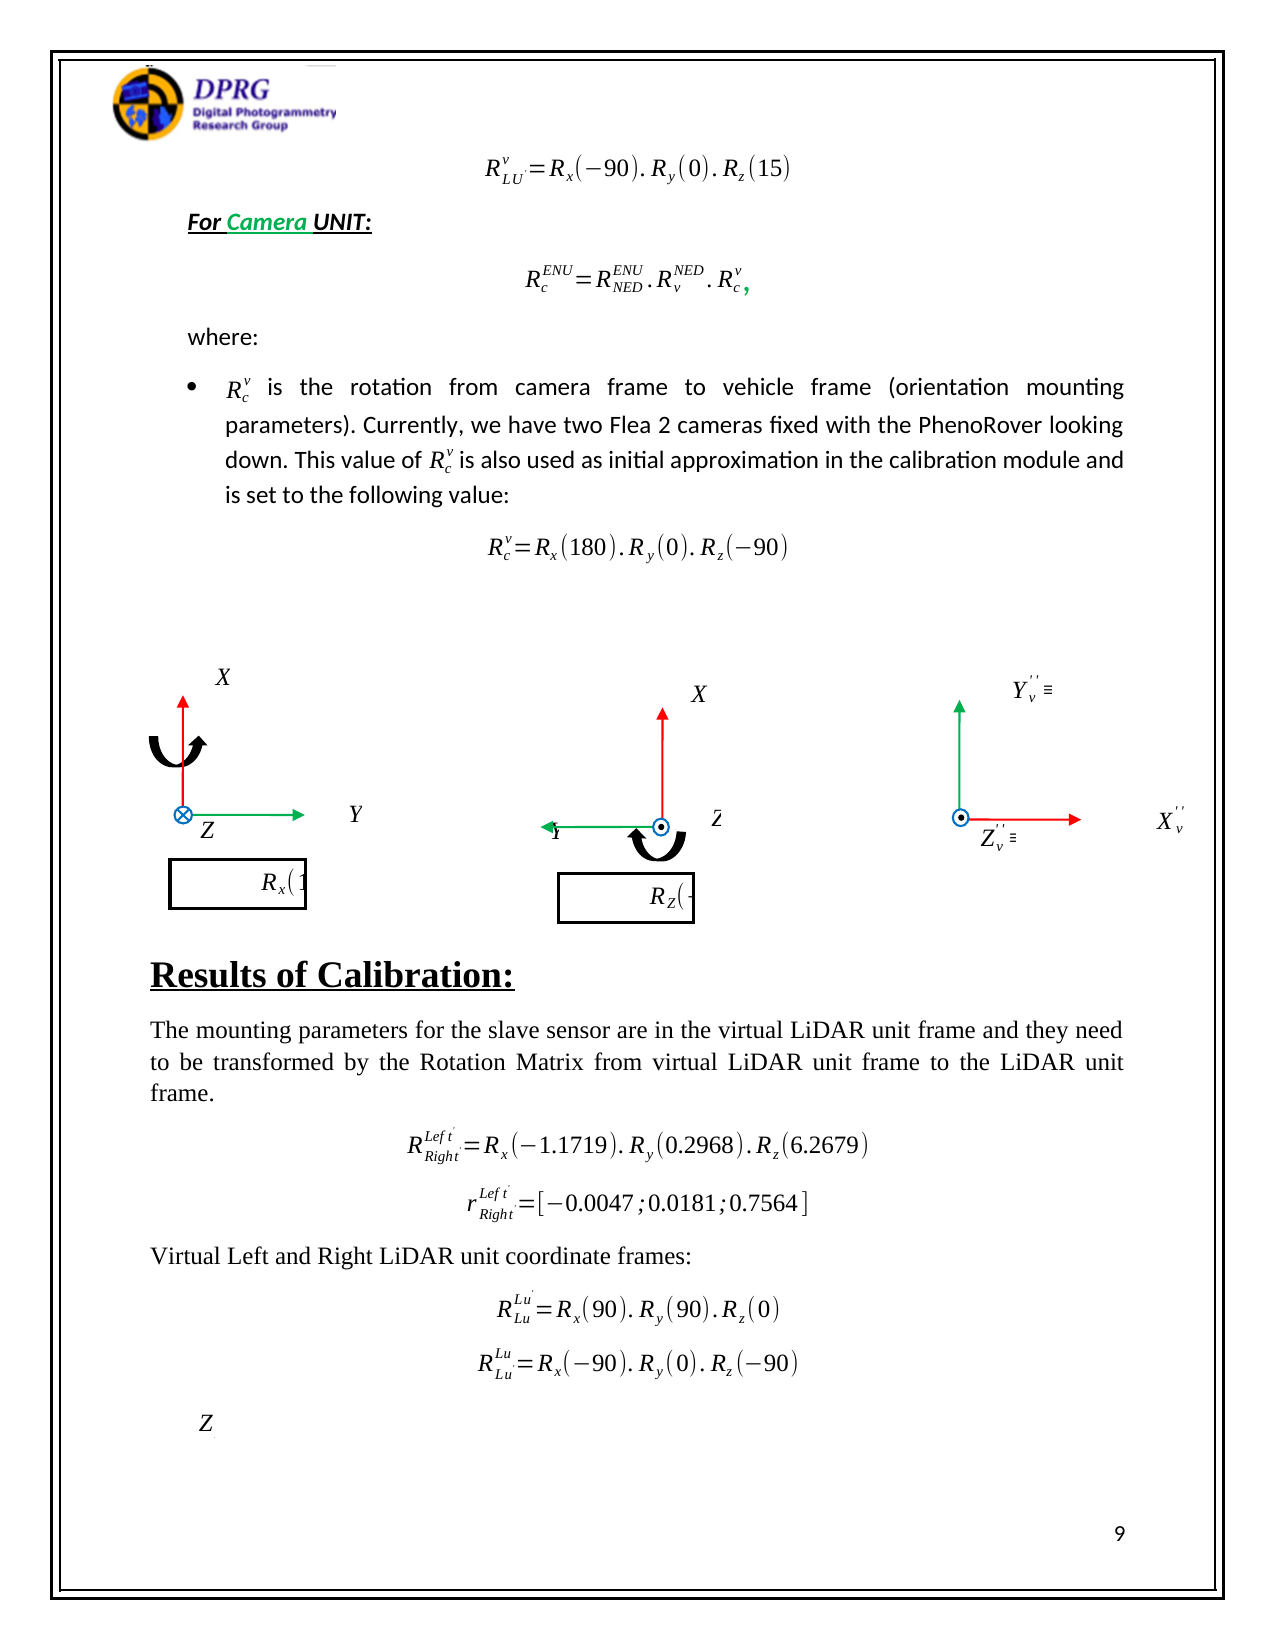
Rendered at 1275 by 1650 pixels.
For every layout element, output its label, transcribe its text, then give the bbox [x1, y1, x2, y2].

list is the rotation from camera frame to vehicle frame (orientation mounting parameters). Currently, we have two Flea 2 cameras fixed with the PhenoRover looking down. This value of is also used as initial approximation in the calibration module and is set to the following value: [187, 371, 1125, 510]
text , [150, 255, 1125, 301]
picture [111, 65, 336, 149]
text where: [150, 322, 1125, 352]
text Results of Calibration: [150, 952, 1125, 995]
text Virtual Left and Right LiDAR unit coordinate frames: [150, 1241, 1125, 1270]
text The mounting parameters for the slave sensor are in the virtual LiDAR unit frame and they need to be transformed by the Rotation Matrix from virtual LiDAR unit frame to the LiDAR unit frame. [150, 1016, 1125, 1106]
text For Camera UNIT: [187, 206, 1125, 236]
